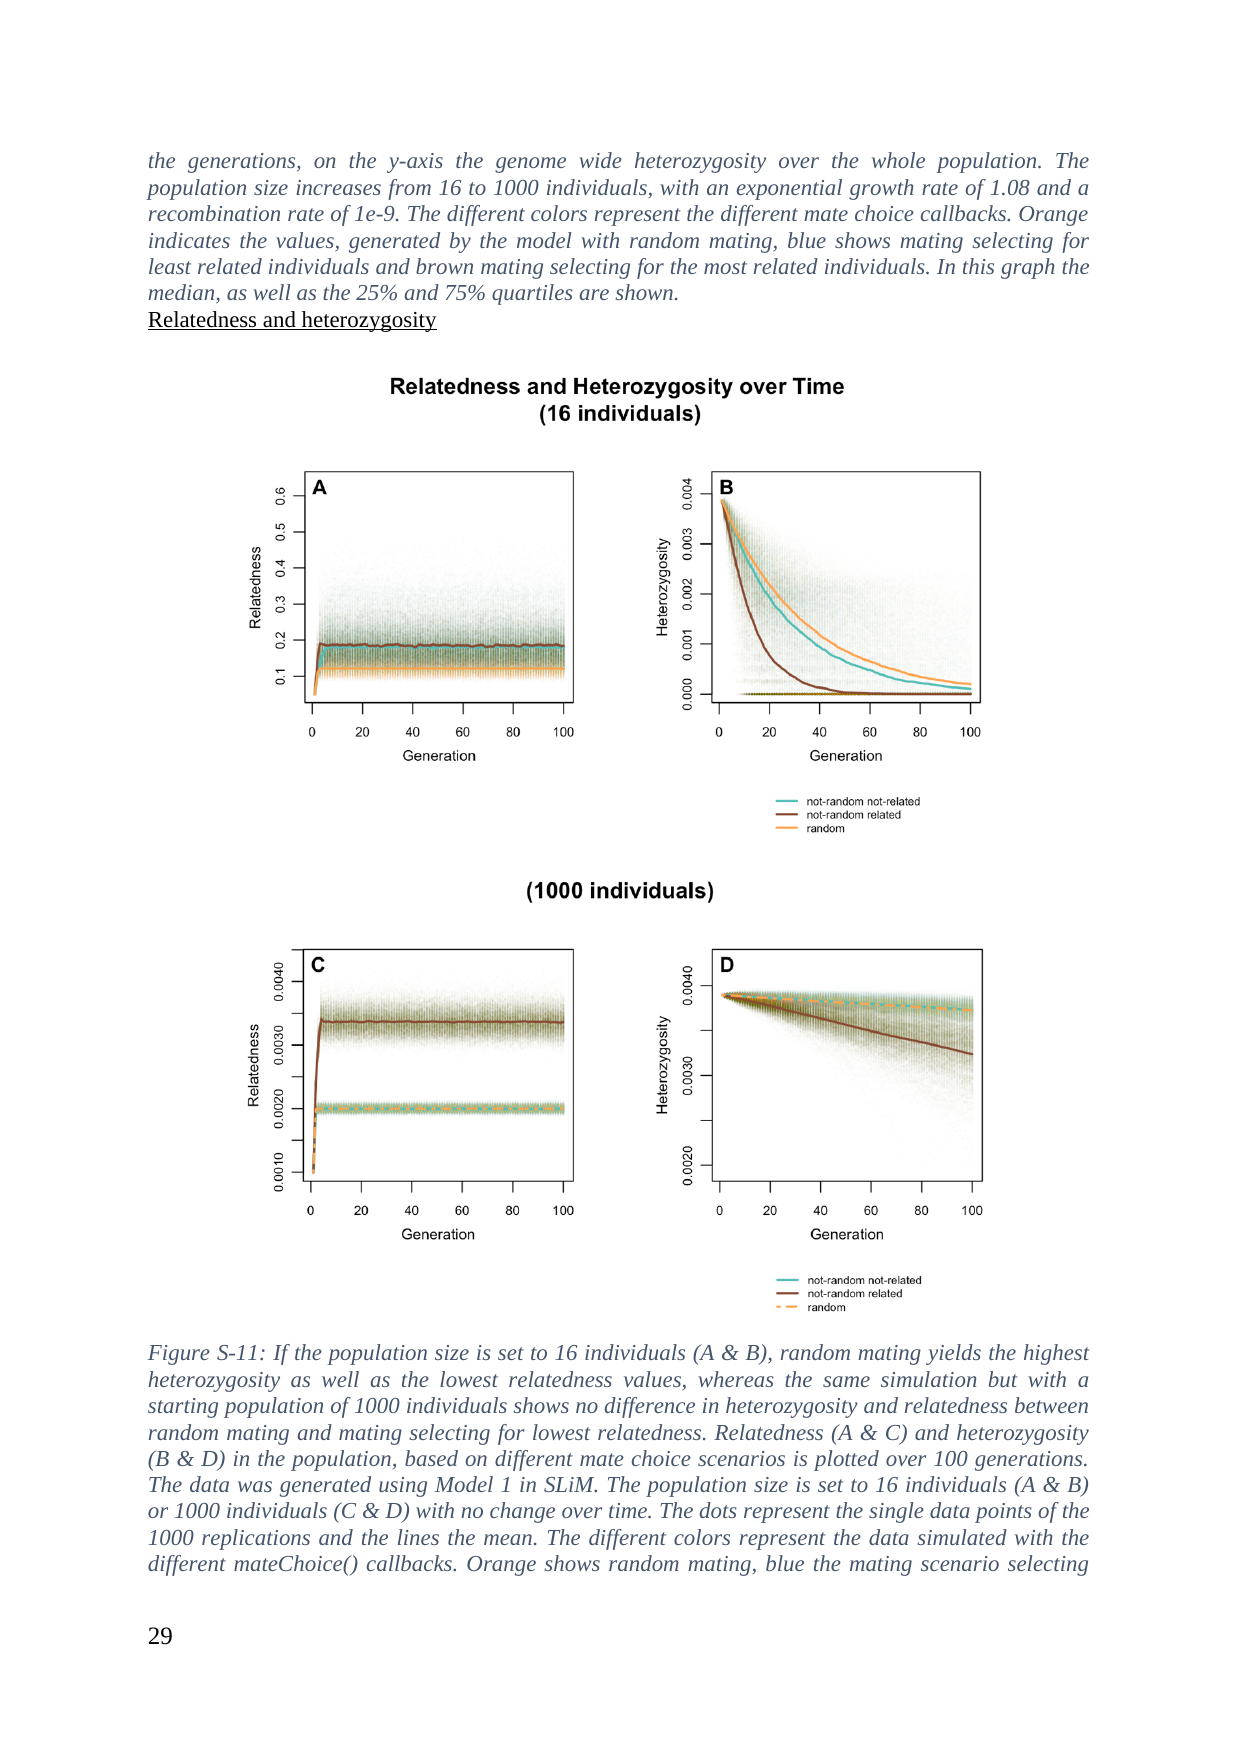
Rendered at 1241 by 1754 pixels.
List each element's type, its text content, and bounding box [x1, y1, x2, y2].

picture [211, 358, 1029, 1340]
text Relatedness and heterozygosity [148, 306, 1093, 332]
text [148, 148, 1093, 306]
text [148, 1339, 1093, 1577]
